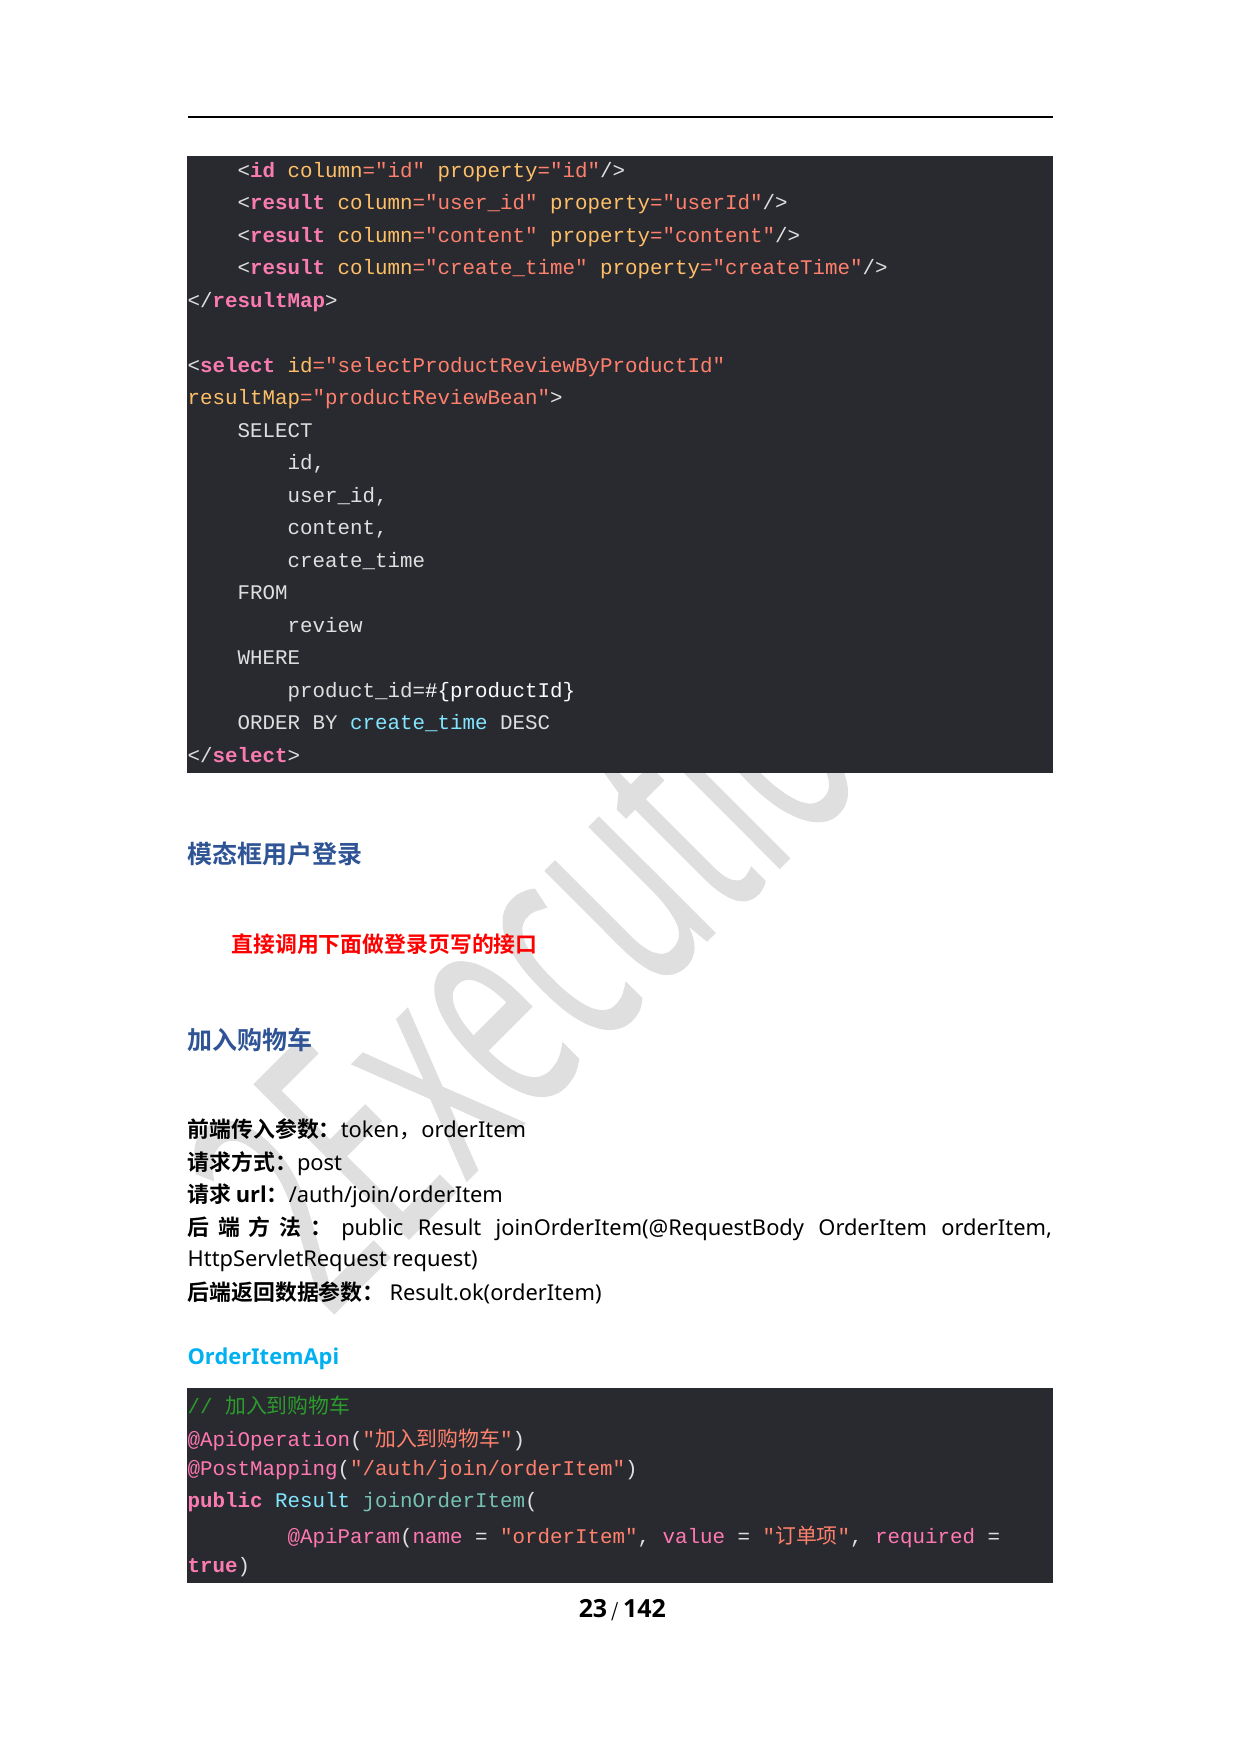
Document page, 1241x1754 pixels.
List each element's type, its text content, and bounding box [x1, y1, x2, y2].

text 后端方法：public Result joinOrderItem(@RequestBody OrderItem orderItem, HttpServletRequest request) [187, 1209, 1053, 1274]
text 模态框用户登录 [187, 820, 1053, 885]
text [187, 1388, 1053, 1583]
text 请求方式：post [187, 1144, 1053, 1177]
text 直接调用下面做登录页写的接口 [187, 926, 1053, 959]
text 后端返回数据参数： Result.ok(orderItem) [187, 1274, 1053, 1307]
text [187, 156, 1053, 773]
text 加入购物车 [187, 1006, 1053, 1071]
text 请求url：/auth/join/orderItem [187, 1177, 1053, 1209]
text 前端传入参数：token，orderItem [187, 1112, 1053, 1144]
text OrderItemApi [187, 1339, 1053, 1372]
